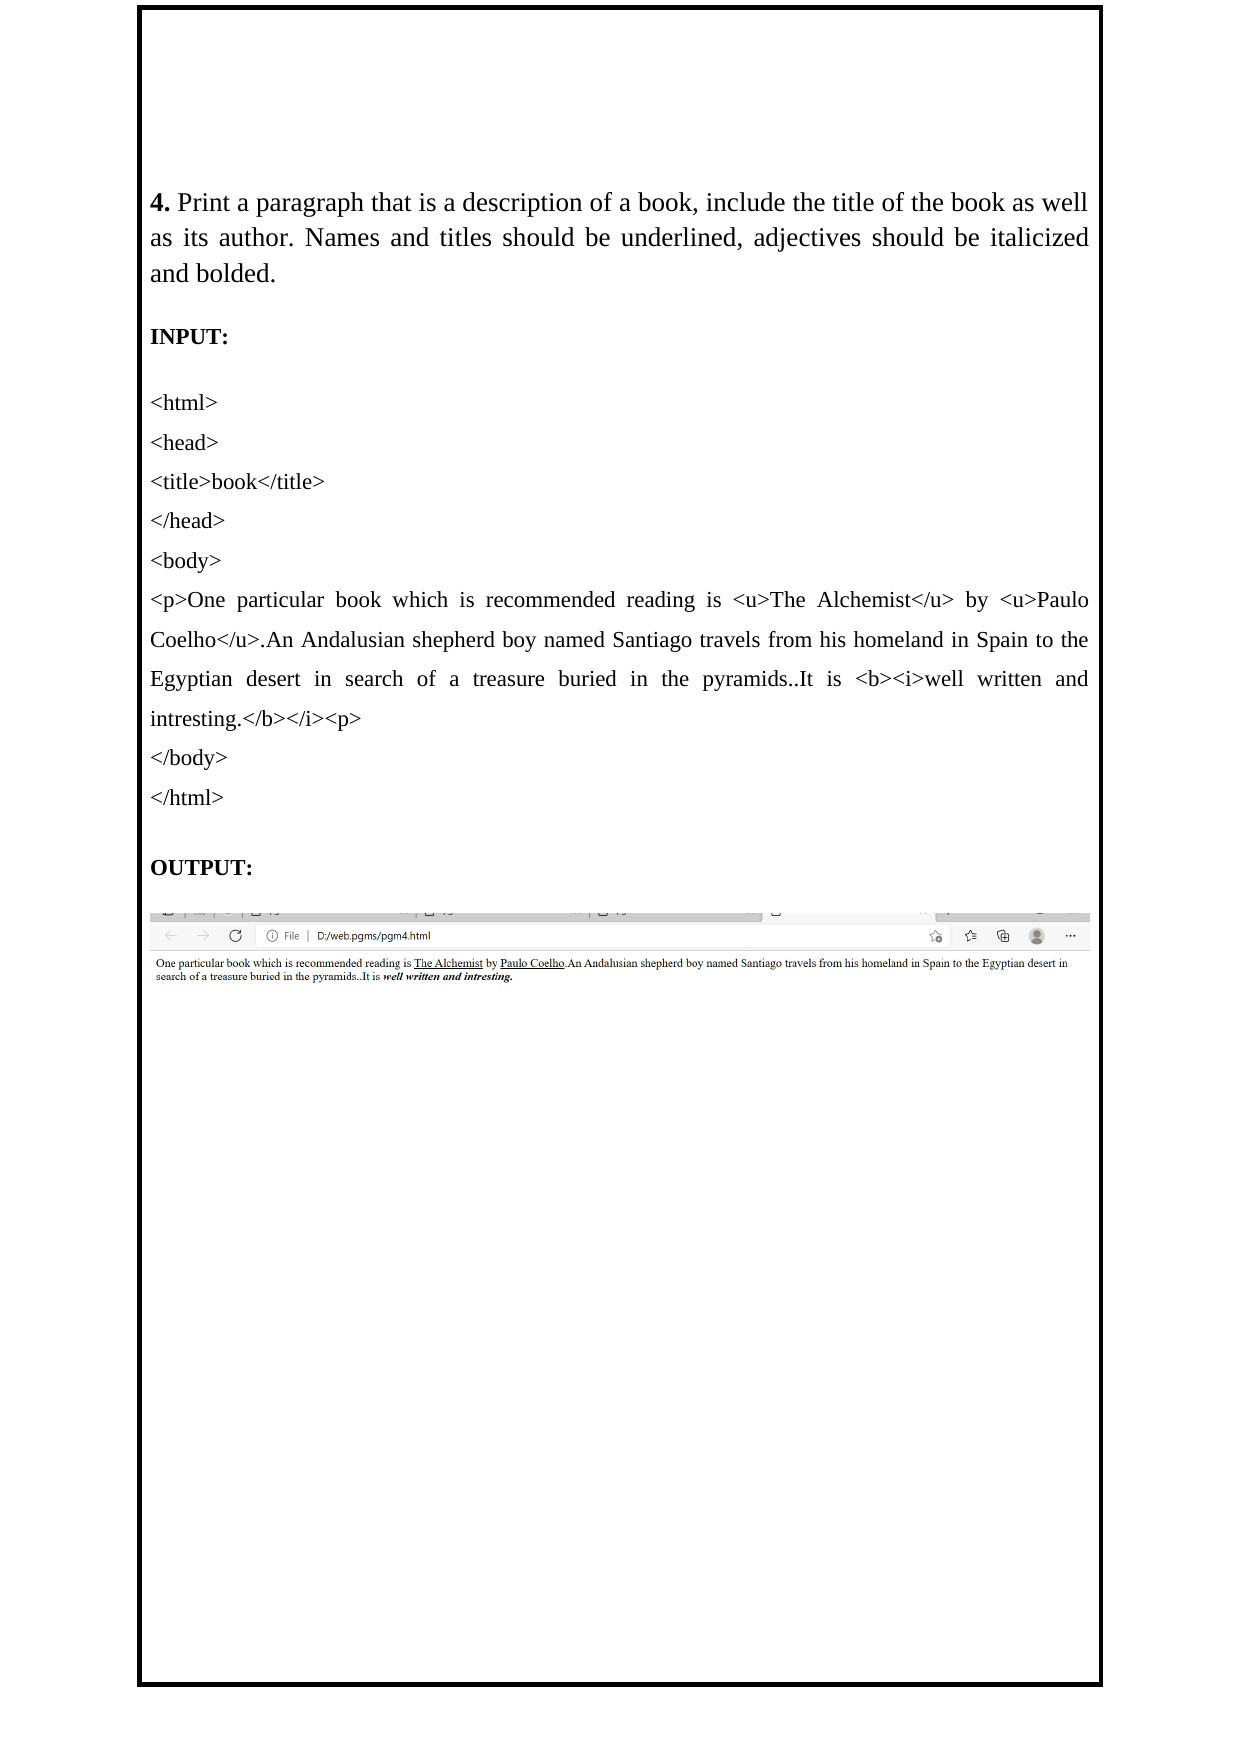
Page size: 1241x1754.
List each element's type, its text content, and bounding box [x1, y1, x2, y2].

text <html> [150, 389, 1090, 415]
text OUTPUT: [150, 853, 1090, 880]
text </head> [150, 507, 1090, 534]
text </html> [150, 784, 1090, 810]
text </body> [150, 744, 1090, 771]
picture [150, 913, 1091, 1393]
text <title>book</title> [150, 468, 1090, 494]
text 4. Print a paragraph that is a description of a book, include the title of the book as well as its author. Names and titles should be underlined, adjectives should be italicized and bolded. [150, 186, 1090, 288]
text <p>One particular book which is recommended reading is <u>The Alchemist</u> by <u>Paulo Coelho</u>.An Andalusian shepherd boy named Santiago travels from his homeland in Spain to the Egyptian desert in search of a treasure buried in the pyramids..It is <b><i>well written and intresting.</b></i><p> [150, 586, 1090, 731]
text <body> [150, 547, 1090, 573]
text <head> [150, 428, 1090, 455]
text INPUT: [150, 323, 1090, 349]
